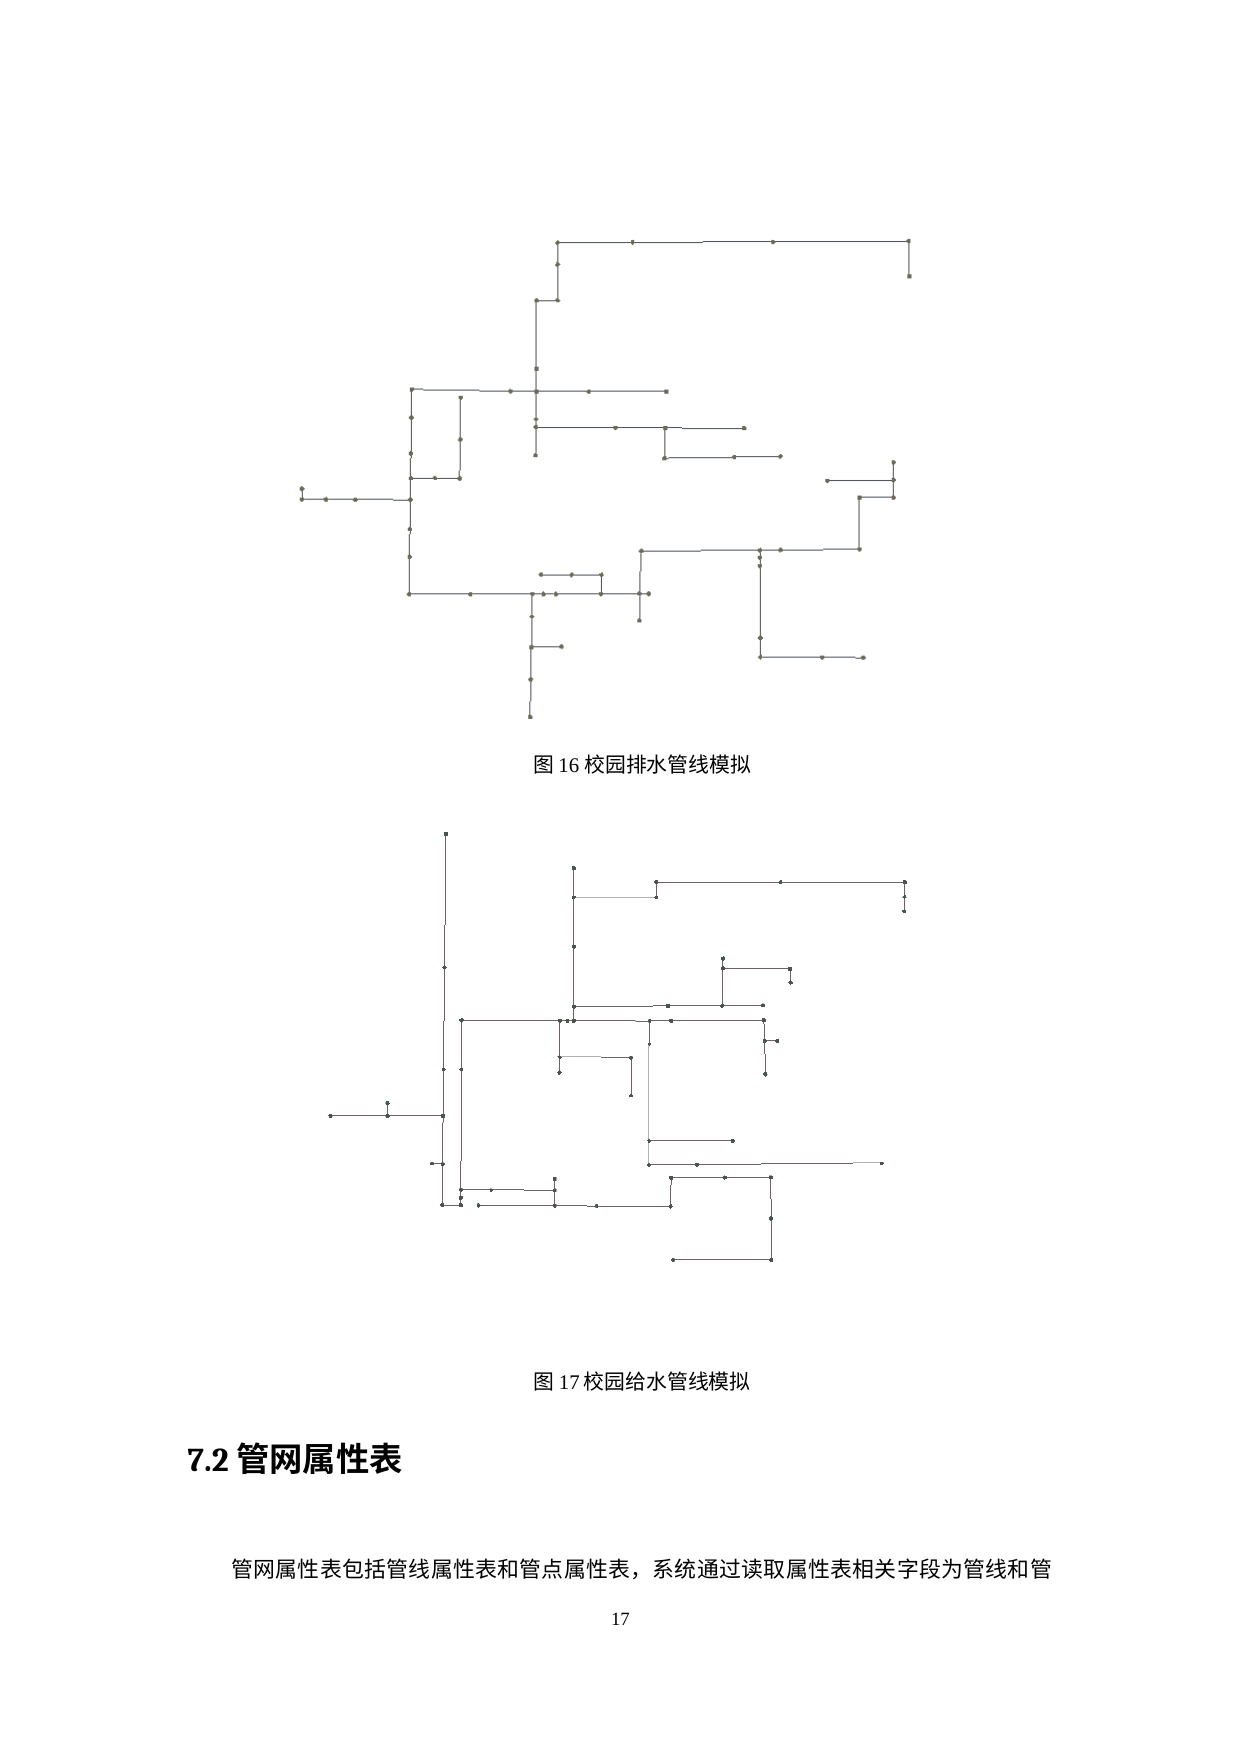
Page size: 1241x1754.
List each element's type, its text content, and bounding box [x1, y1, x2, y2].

subtitle 7.2 管网属性表 [187, 1424, 1053, 1489]
text 图17校园给水管线模拟 [187, 1364, 1053, 1397]
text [187, 1551, 1053, 1584]
picture [252, 162, 1032, 745]
text 图16 校园排水管线模拟 [187, 747, 1053, 779]
picture [293, 779, 991, 1334]
